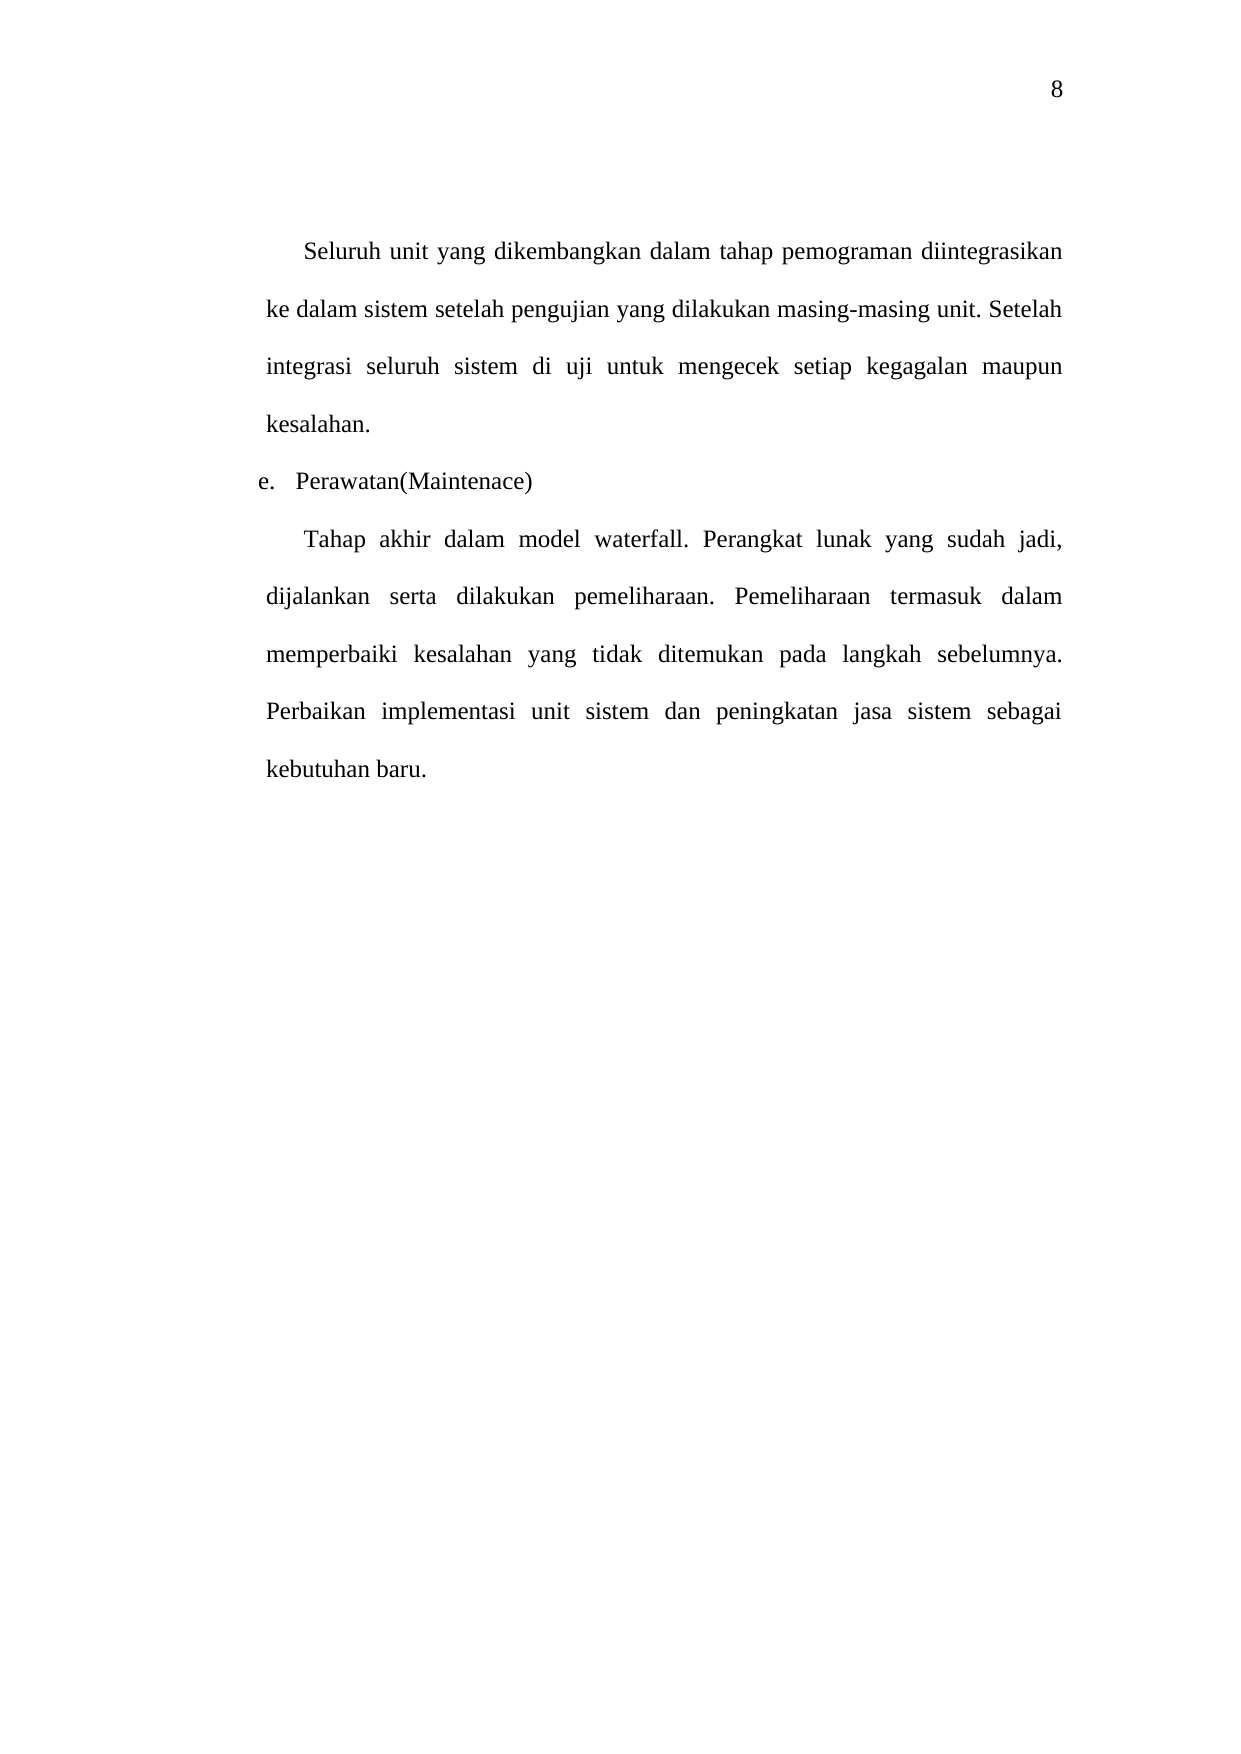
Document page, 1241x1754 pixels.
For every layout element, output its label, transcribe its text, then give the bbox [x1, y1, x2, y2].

text Tahap akhir dalam model waterfall. Perangkat lunak yang sudah jadi, dijalankan serta dilakukan pemeliharaan. Pemeliharaan termasuk dalam memperbaiki kesalahan yang tidak ditemukan pada langkah sebelumnya. Perbaikan implementasi unit sistem dan peningkatan jasa sistem sebagai kebutuhan baru. [266, 524, 1063, 782]
list Perawatan(Maintenace) [258, 466, 1063, 495]
text Seluruh unit yang dikembangkan dalam tahap pemograman diintegrasikan ke dalam sistem setelah pengujian yang dilakukan masing-masing unit. Setelah integrasi seluruh sistem di uji untuk mengecek setiap kegagalan maupun kesalahan. [266, 236, 1063, 437]
